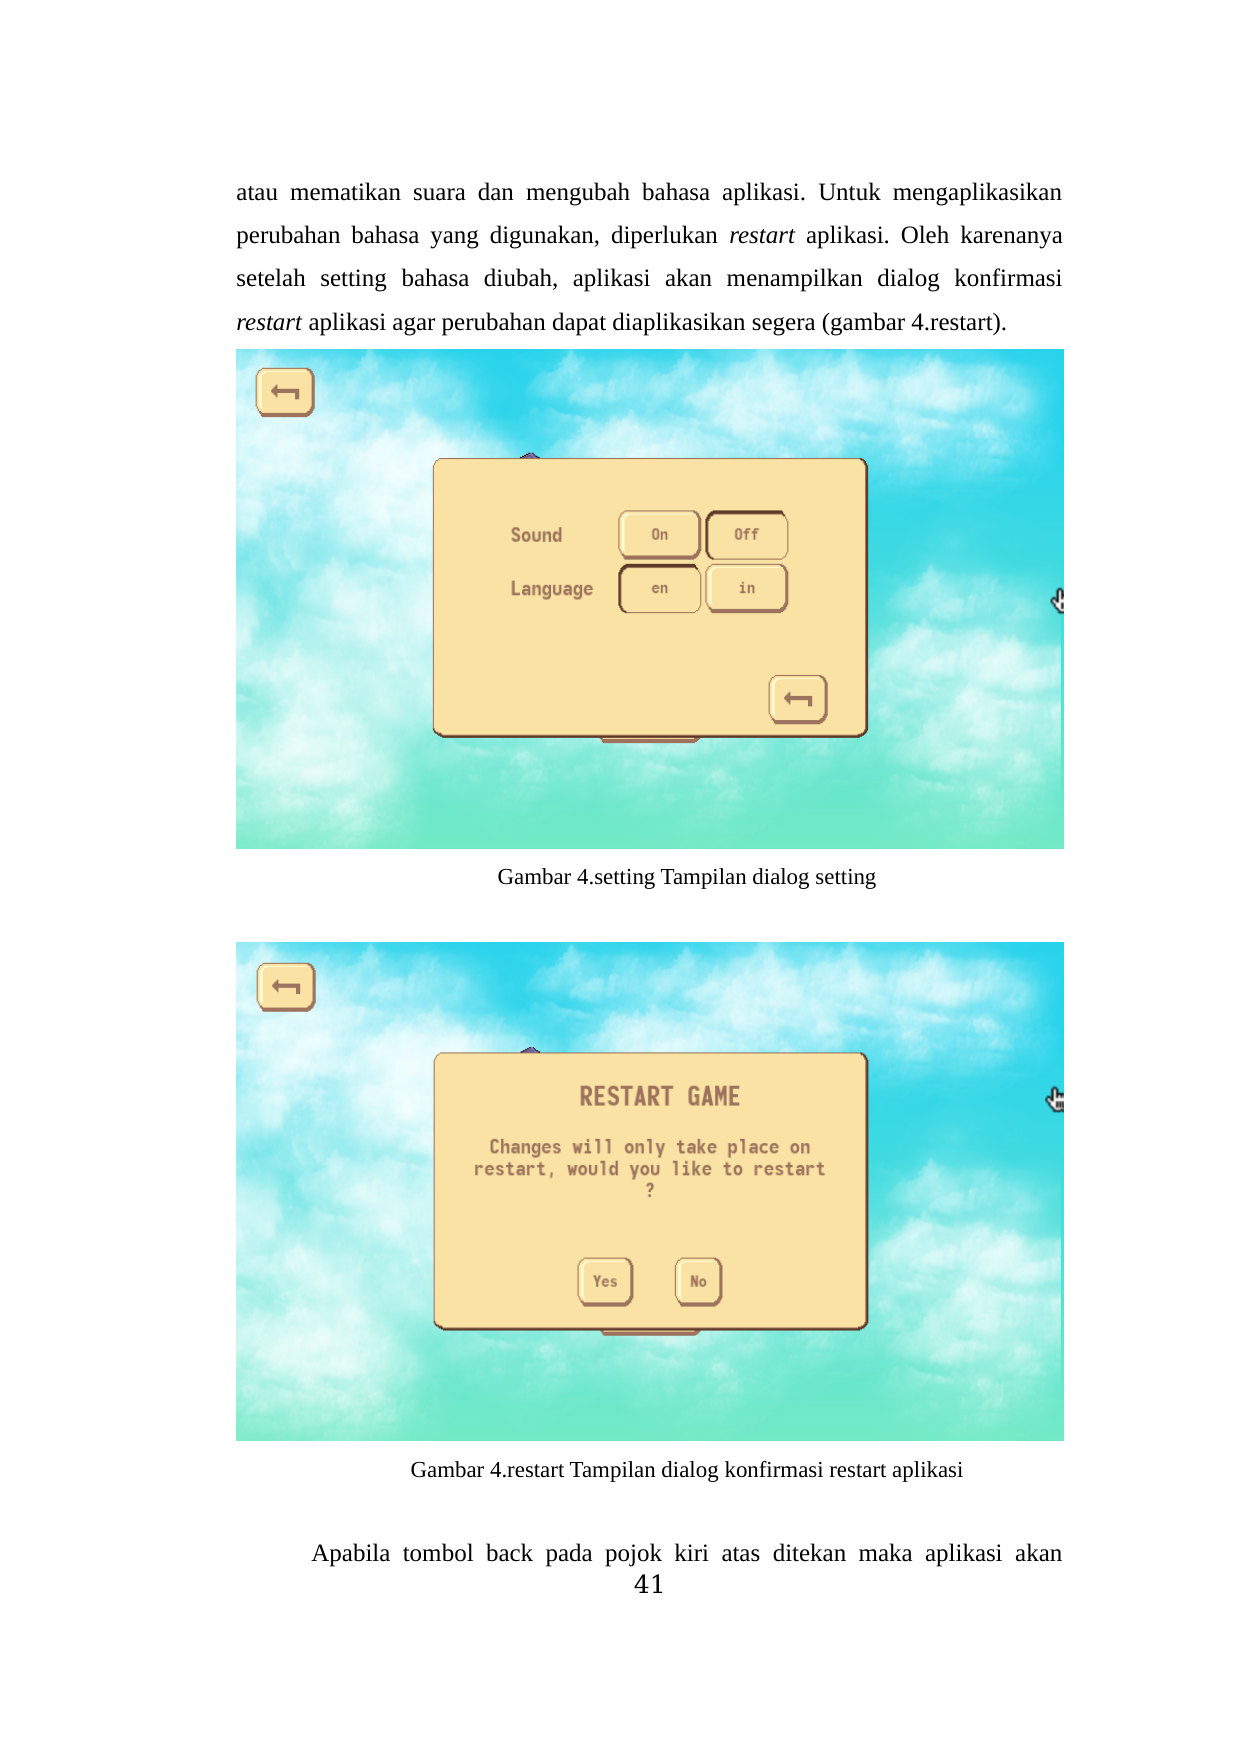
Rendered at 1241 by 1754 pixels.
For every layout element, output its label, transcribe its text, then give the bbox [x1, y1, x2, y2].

list Gambar 4.setting Tampilan dialog setting [236, 863, 1063, 889]
list Gambar 4.restart Tampilan dialog konfirmasi restart aplikasi [236, 1456, 1063, 1482]
picture [236, 349, 1064, 849]
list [236, 177, 1063, 335]
picture [236, 942, 1064, 1441]
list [236, 1538, 1063, 1567]
